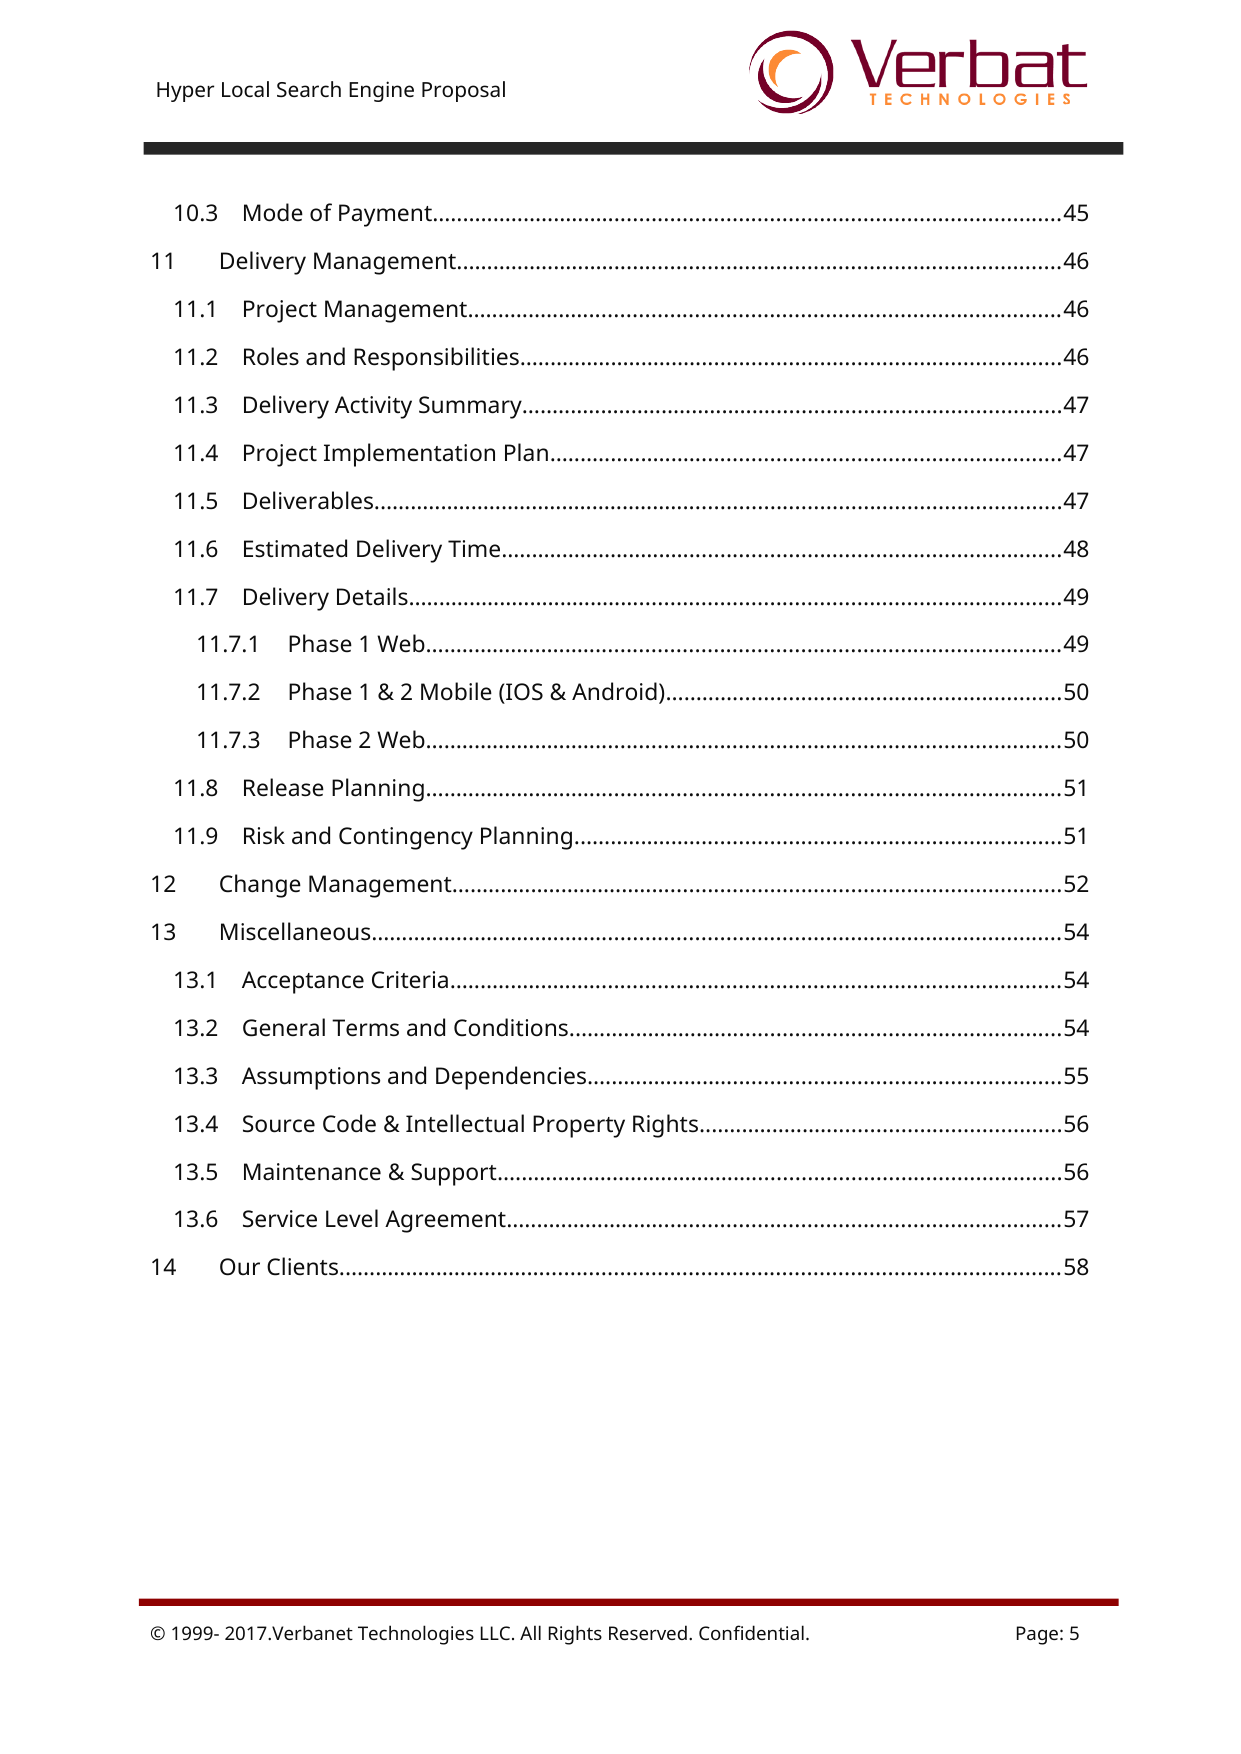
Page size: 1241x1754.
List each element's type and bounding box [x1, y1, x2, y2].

picture [745, 26, 1089, 114]
